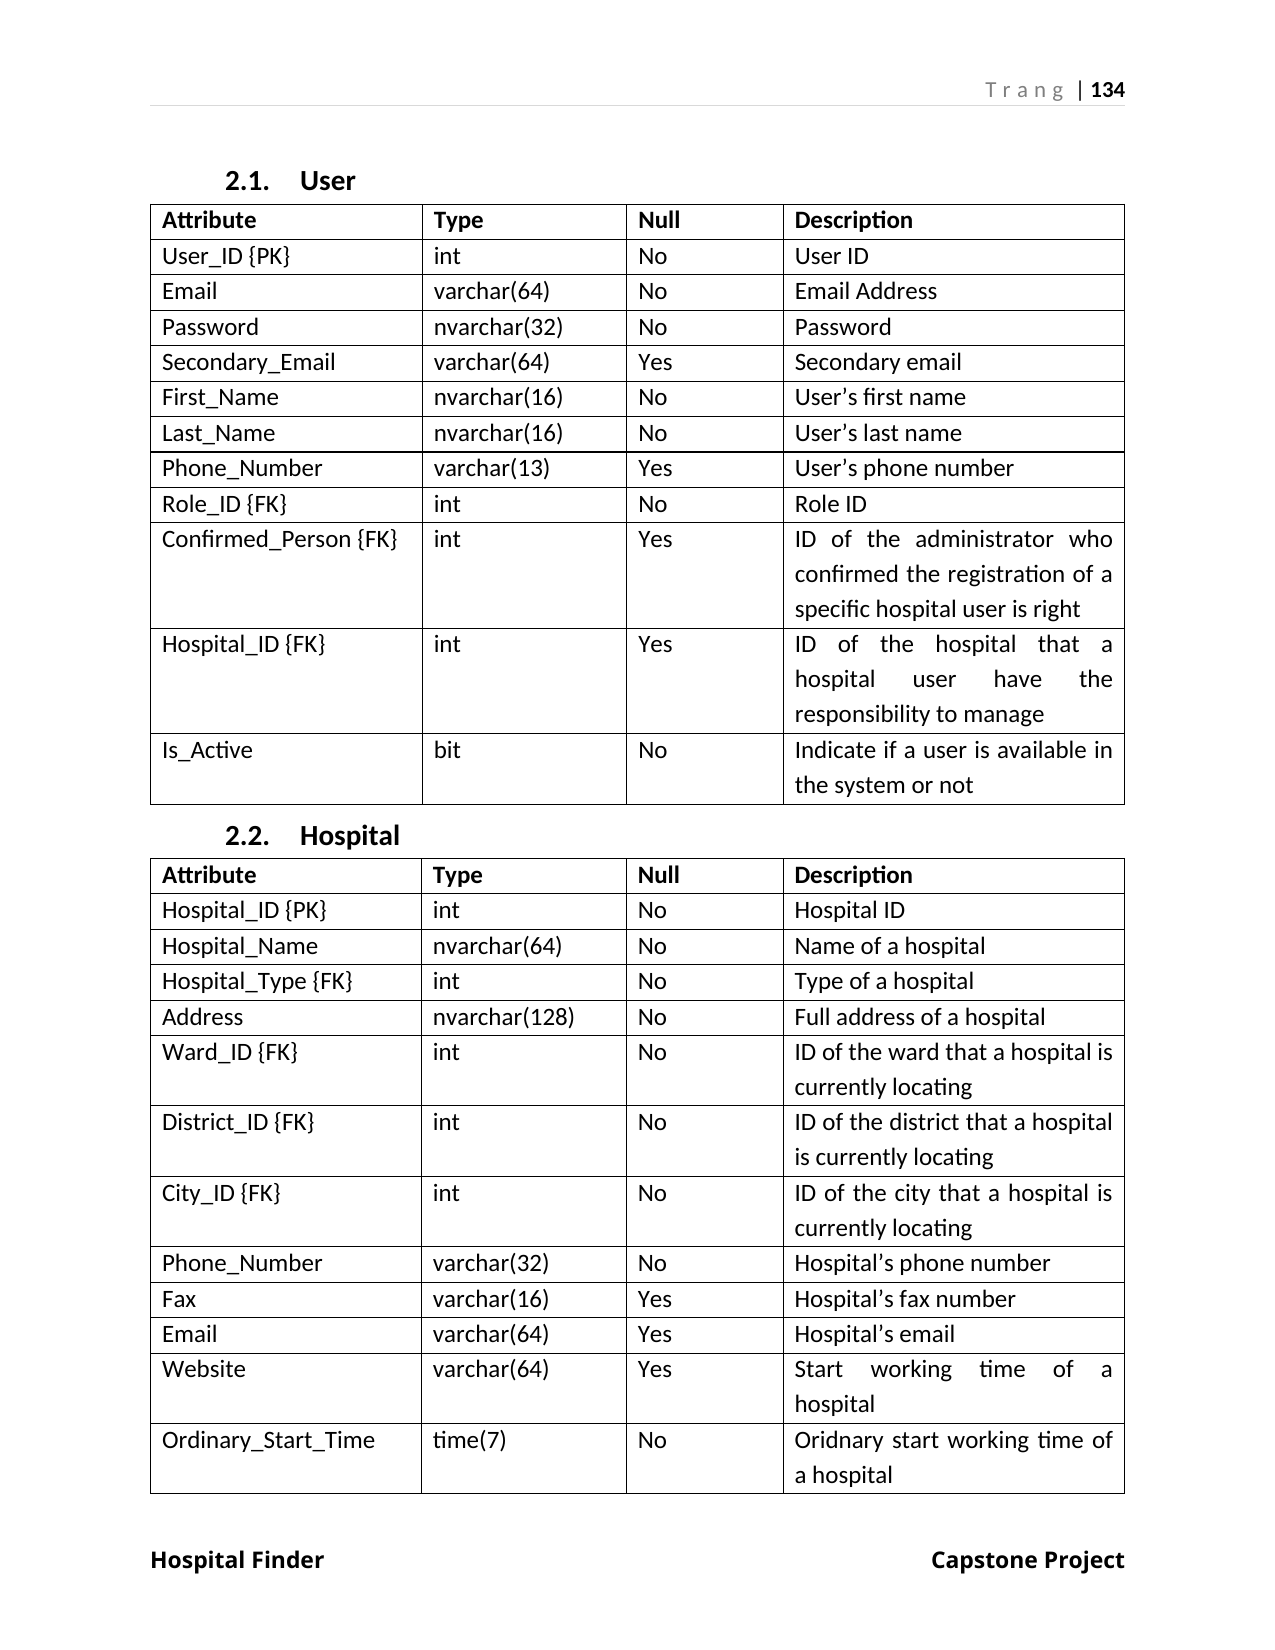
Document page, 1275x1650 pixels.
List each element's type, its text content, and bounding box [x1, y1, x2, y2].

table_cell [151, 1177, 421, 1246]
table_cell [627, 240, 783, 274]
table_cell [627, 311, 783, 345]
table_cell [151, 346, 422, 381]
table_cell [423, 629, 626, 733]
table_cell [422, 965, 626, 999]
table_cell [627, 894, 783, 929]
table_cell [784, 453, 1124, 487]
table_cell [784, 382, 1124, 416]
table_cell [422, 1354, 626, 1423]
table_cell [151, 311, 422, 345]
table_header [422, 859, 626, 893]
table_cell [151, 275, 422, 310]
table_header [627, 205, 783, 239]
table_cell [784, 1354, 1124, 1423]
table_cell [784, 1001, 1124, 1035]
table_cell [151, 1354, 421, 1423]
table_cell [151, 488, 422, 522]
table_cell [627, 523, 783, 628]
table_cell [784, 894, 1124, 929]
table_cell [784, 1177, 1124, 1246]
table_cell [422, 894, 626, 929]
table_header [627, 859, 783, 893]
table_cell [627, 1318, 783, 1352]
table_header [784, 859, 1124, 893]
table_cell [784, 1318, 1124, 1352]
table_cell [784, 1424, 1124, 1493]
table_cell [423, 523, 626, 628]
list User [225, 162, 1125, 198]
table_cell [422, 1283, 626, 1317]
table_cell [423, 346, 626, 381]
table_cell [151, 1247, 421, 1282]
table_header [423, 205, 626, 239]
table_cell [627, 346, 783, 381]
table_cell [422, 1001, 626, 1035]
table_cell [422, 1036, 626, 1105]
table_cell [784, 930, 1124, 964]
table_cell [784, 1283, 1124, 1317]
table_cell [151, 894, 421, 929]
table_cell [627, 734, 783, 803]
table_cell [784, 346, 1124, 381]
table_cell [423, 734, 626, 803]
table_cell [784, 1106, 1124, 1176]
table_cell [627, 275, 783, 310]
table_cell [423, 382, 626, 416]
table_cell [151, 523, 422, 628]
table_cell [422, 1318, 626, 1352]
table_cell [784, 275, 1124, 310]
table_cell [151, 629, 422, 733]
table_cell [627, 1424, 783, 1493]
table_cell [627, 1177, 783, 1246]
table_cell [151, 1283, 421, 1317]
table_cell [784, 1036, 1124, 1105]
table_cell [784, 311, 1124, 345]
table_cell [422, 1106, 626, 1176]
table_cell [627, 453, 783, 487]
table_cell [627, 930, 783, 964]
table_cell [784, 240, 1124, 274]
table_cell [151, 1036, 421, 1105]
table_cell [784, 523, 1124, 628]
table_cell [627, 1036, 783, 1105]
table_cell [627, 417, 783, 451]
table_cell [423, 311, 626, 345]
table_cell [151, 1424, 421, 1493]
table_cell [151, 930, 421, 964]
list Hospital [225, 817, 1125, 853]
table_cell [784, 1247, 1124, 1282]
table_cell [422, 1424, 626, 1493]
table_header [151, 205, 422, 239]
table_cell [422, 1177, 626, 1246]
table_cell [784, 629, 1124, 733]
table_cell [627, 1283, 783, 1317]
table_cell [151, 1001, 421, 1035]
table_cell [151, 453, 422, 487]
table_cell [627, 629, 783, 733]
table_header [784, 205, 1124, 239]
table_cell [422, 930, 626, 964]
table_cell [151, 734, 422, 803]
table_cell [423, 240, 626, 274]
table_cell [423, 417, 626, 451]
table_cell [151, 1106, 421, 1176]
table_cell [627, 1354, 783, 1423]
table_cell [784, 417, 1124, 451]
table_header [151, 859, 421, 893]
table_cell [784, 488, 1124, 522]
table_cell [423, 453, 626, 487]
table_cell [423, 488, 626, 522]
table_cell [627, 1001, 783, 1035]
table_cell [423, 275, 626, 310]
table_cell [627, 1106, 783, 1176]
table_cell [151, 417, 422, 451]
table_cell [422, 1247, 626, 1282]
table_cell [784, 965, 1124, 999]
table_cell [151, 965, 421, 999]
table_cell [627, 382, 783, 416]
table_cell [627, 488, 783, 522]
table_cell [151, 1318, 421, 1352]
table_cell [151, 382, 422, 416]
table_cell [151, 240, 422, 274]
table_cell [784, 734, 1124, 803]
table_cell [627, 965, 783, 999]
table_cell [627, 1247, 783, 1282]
